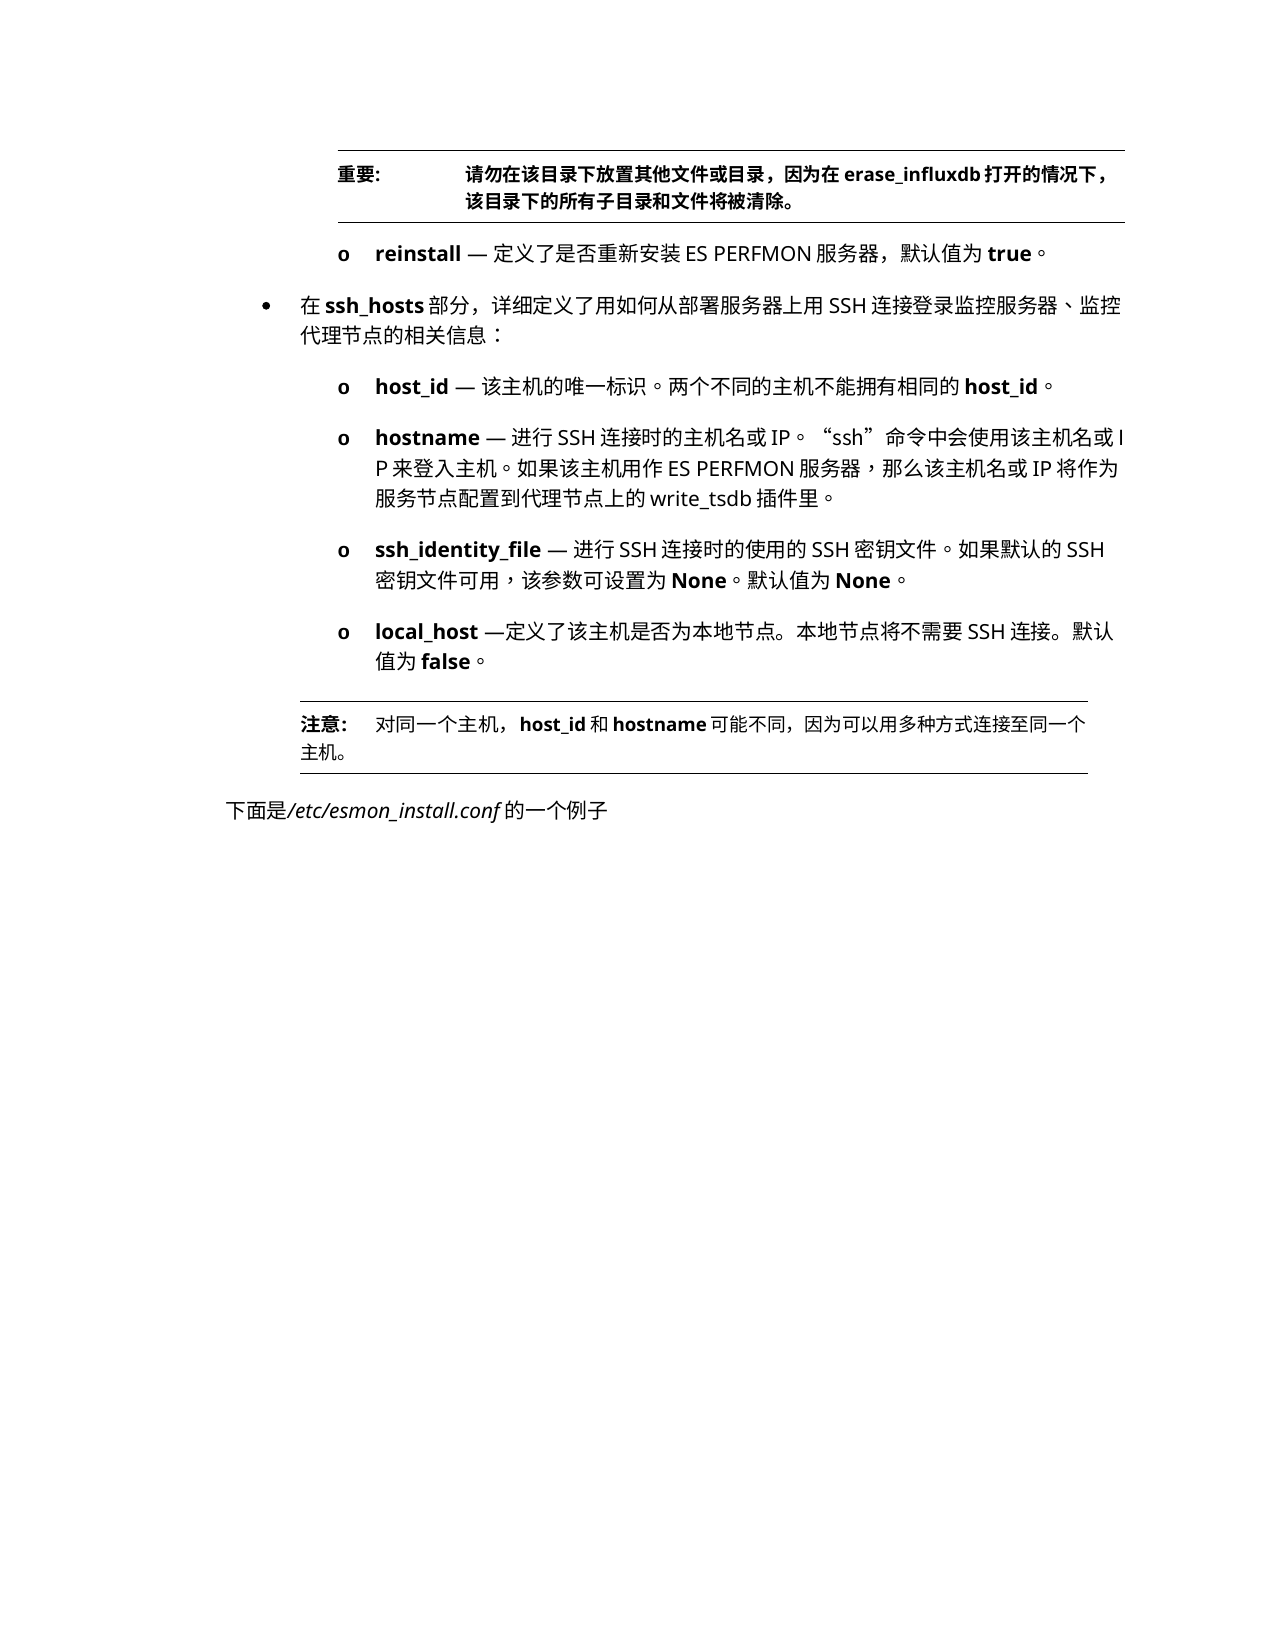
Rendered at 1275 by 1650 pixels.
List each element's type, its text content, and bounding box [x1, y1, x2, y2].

list reinstall — 定义了是否重新安装ES PERFMON服务器，默认值为true。 [337, 238, 1125, 268]
list host_id — 该主机的唯一标识。两个不同的主机不能拥有相同的host_id。 [337, 370, 1125, 401]
list ssh_identity_file — 进行SSH连接时的使用的SSH密钥文件。如果默认的SSH密钥文件可用，该参数可设置为None。默认值为None。 [337, 533, 1125, 594]
text 下面是/etc/esmon_install.conf的一个例子 [225, 795, 1125, 825]
text 注意: 对同一个主机，host_id和hostname可能不同，因为可以用多种方式连接至同一个主机。 [300, 702, 1088, 773]
text 重要: 请勿在该目录下放置其他文件或目录，因为在erase_influxdb打开的情况下，该目录下的所有子目录和文件将被清除。 [337, 151, 1125, 223]
list 在ssh_hosts部分，详细定义了用如何从部署服务器上用SSH连接登录监控服务器、监控代理节点的相关信息： [262, 289, 1125, 349]
list hostname — 进行SSH连接时的主机名或IP。“ssh”命令中会使用该主机名或IP来登入主机。如果该主机用作ES PERFMON服务器，那么该主机名或IP将作为服务节点配置到代理节点上的write_tsdb插件里。 [337, 422, 1125, 513]
list local_host —定义了该主机是否为本地节点。本地节点将不需要SSH连接。默认值为false。 [337, 615, 1125, 676]
